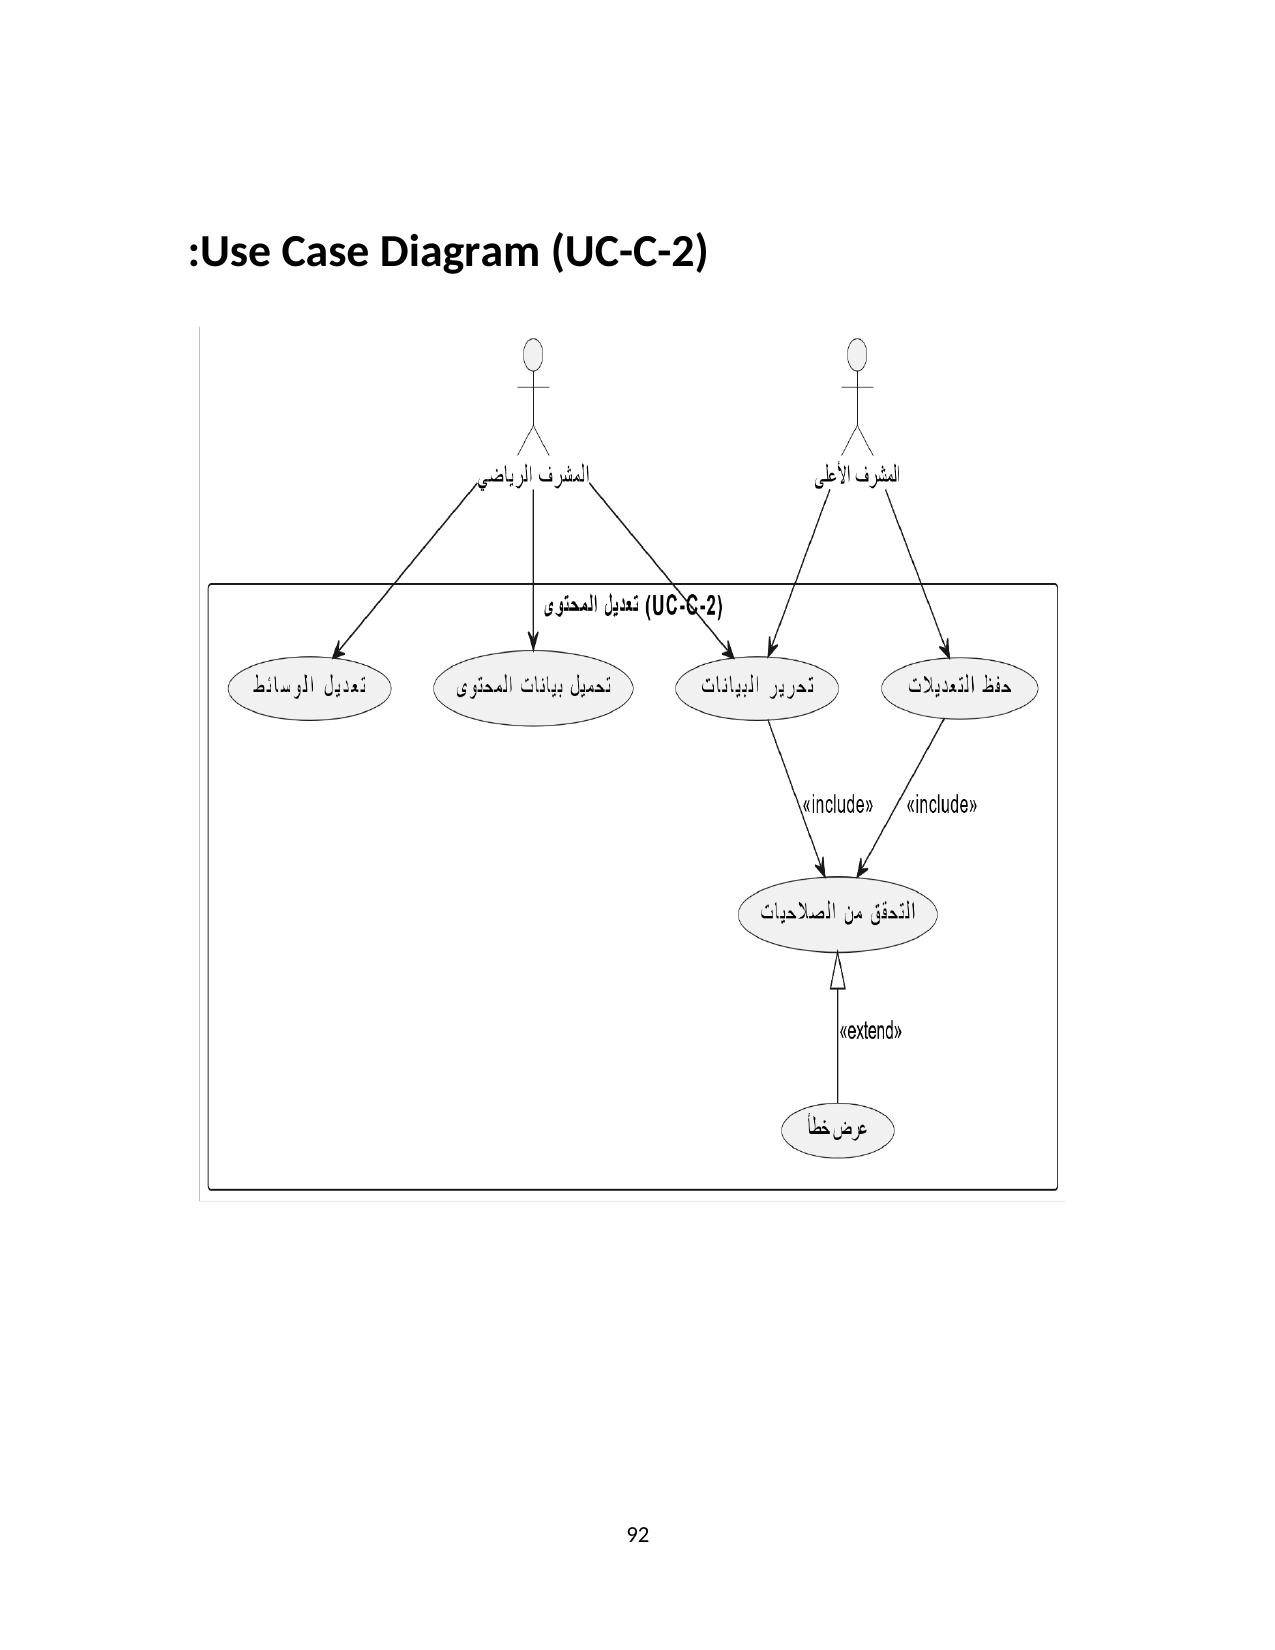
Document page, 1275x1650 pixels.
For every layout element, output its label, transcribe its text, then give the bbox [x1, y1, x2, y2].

text Use Case Diagram (UC-C-2): [187, 222, 1087, 278]
picture [187, 307, 1077, 1221]
